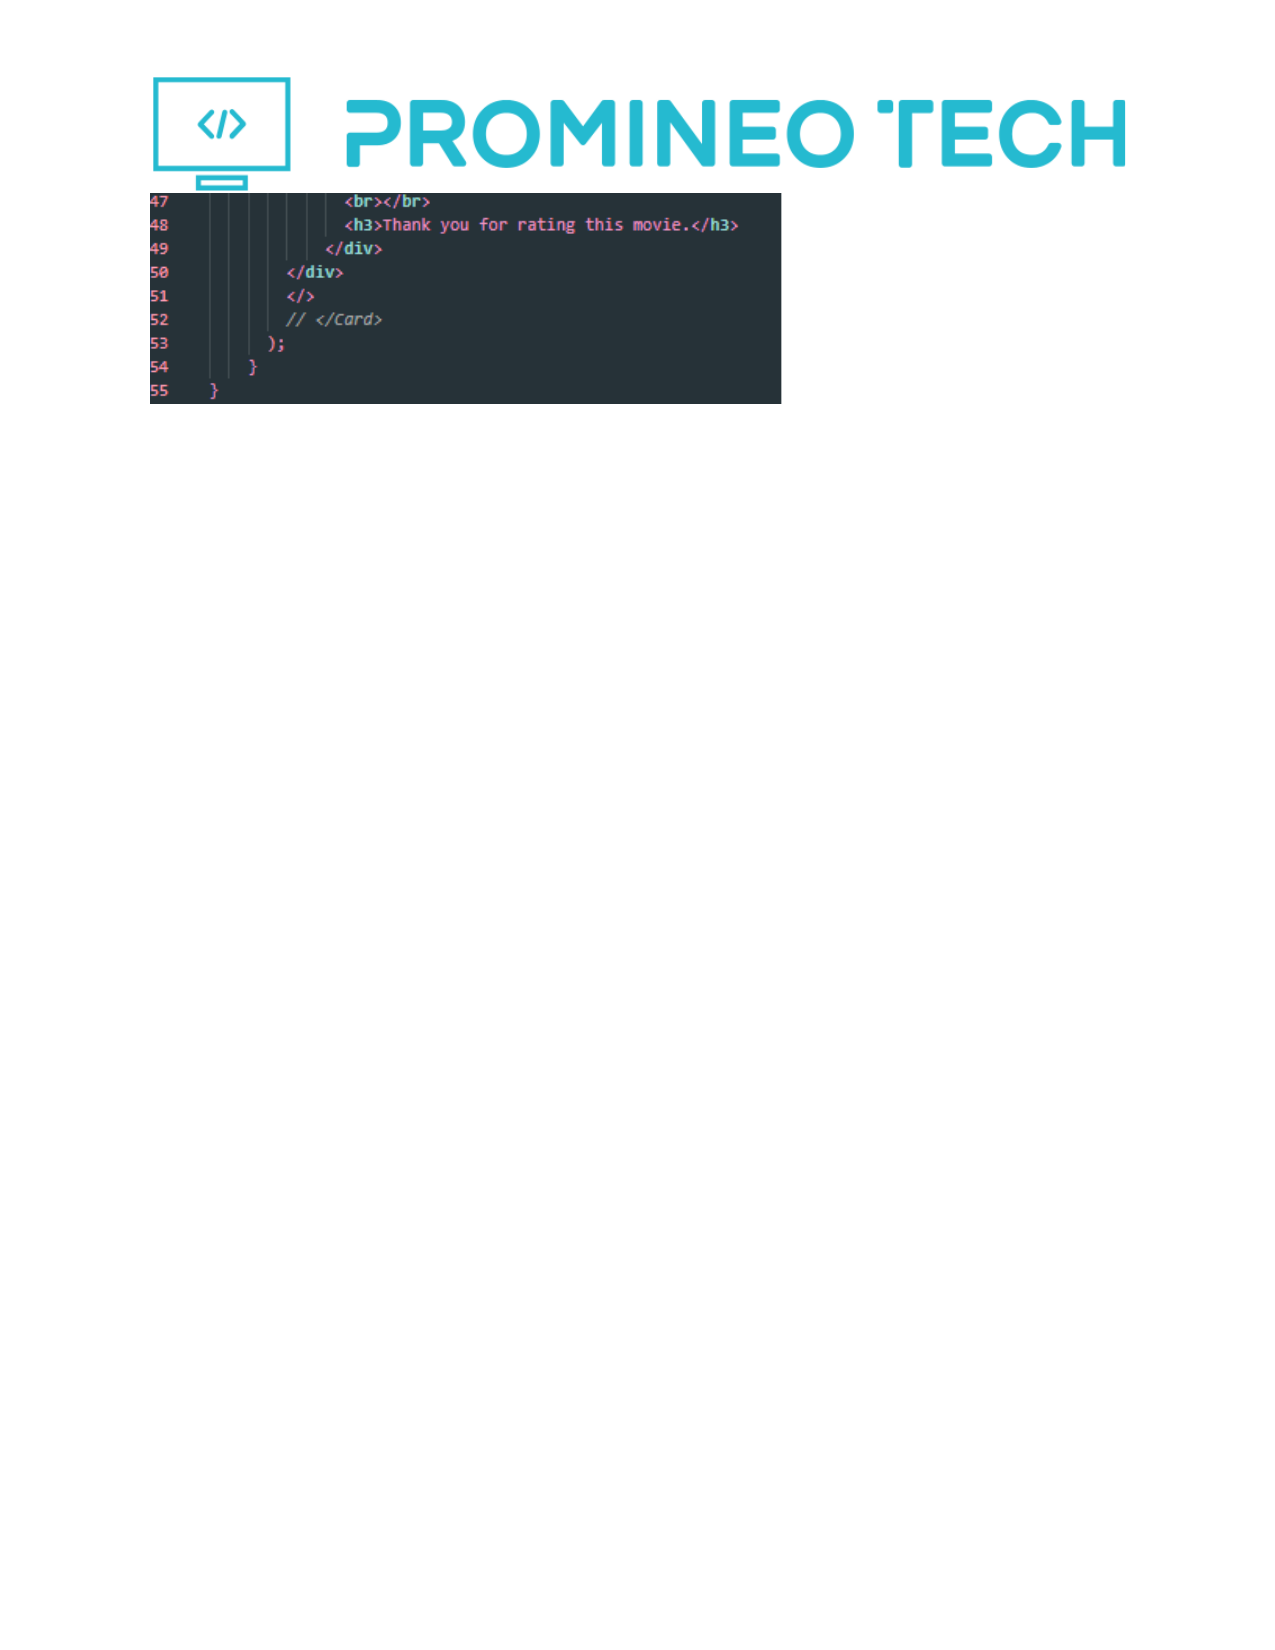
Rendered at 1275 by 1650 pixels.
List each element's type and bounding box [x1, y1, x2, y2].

picture [150, 75, 1125, 404]
